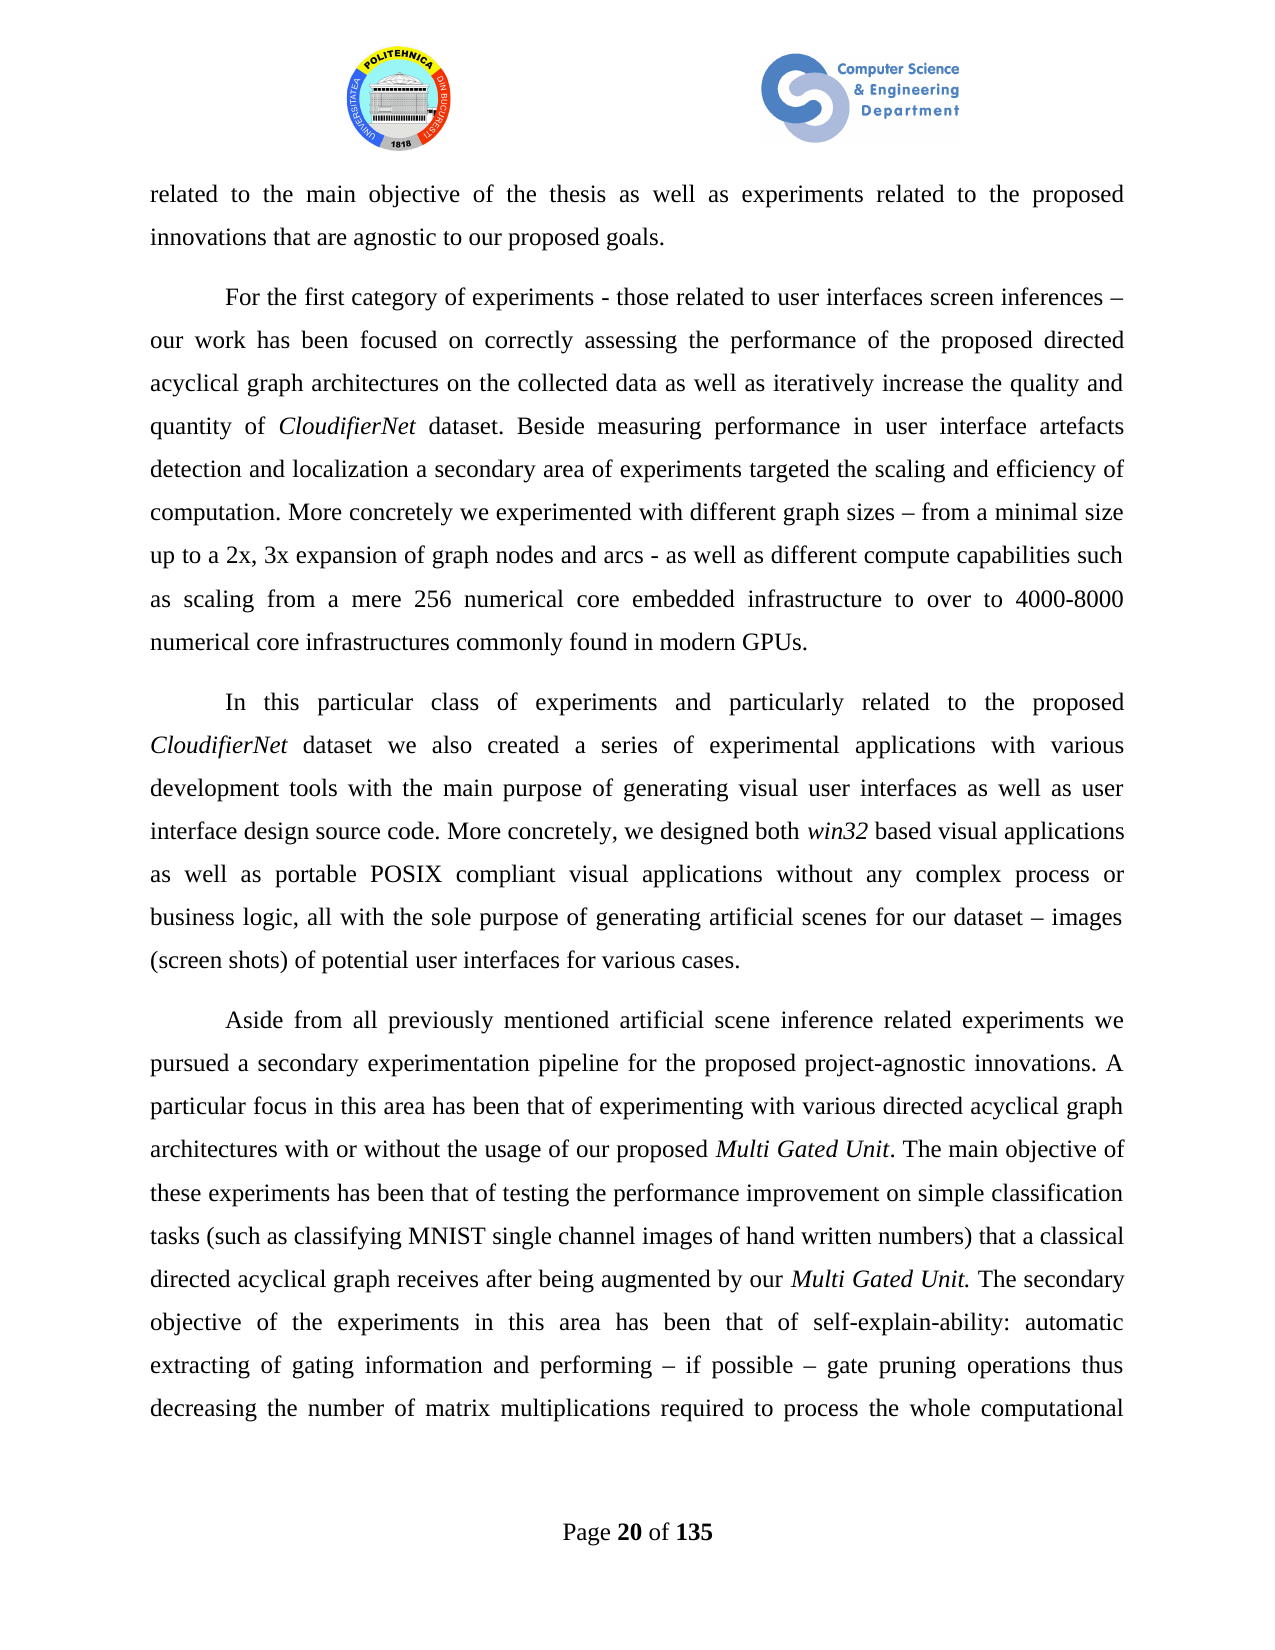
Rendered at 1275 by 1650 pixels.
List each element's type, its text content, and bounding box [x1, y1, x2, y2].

picture [760, 53, 963, 144]
text In this particular class of experiments and particularly related to the proposed CloudifierNet dataset we also created a series of experimental applications with various development tools with the main purpose of generating visual user interfaces as well as user interface design source code. More concretely, we designed both win32 based visual applications as well as portable POSIX compliant visual applications without any complex process or business logic, all with the sole purpose of generating artificial scenes for our dataset – images (screen shots) of potential user interfaces for various cases. [150, 687, 1125, 974]
picture [346, 46, 451, 151]
text For the first category of experiments - those related to user interfaces screen inferences – our work has been focused on correctly assessing the performance of the proposed directed acyclical graph architectures on the collected data as well as iteratively increase the quality and quantity of CloudifierNet dataset. Beside measuring performance in user interface artefacts detection and localization a secondary area of experiments targeted the scaling and efficiency of computation. More concretely we experimented with different graph sizes – from a minimal size up to a 2x, 3x expansion of graph nodes and arcs - as well as different compute capabilities such as scaling from a mere 256 numerical core embedded infrastructure to over to 4000-8000 numerical core infrastructures commonly found in modern GPUs. [150, 282, 1125, 656]
